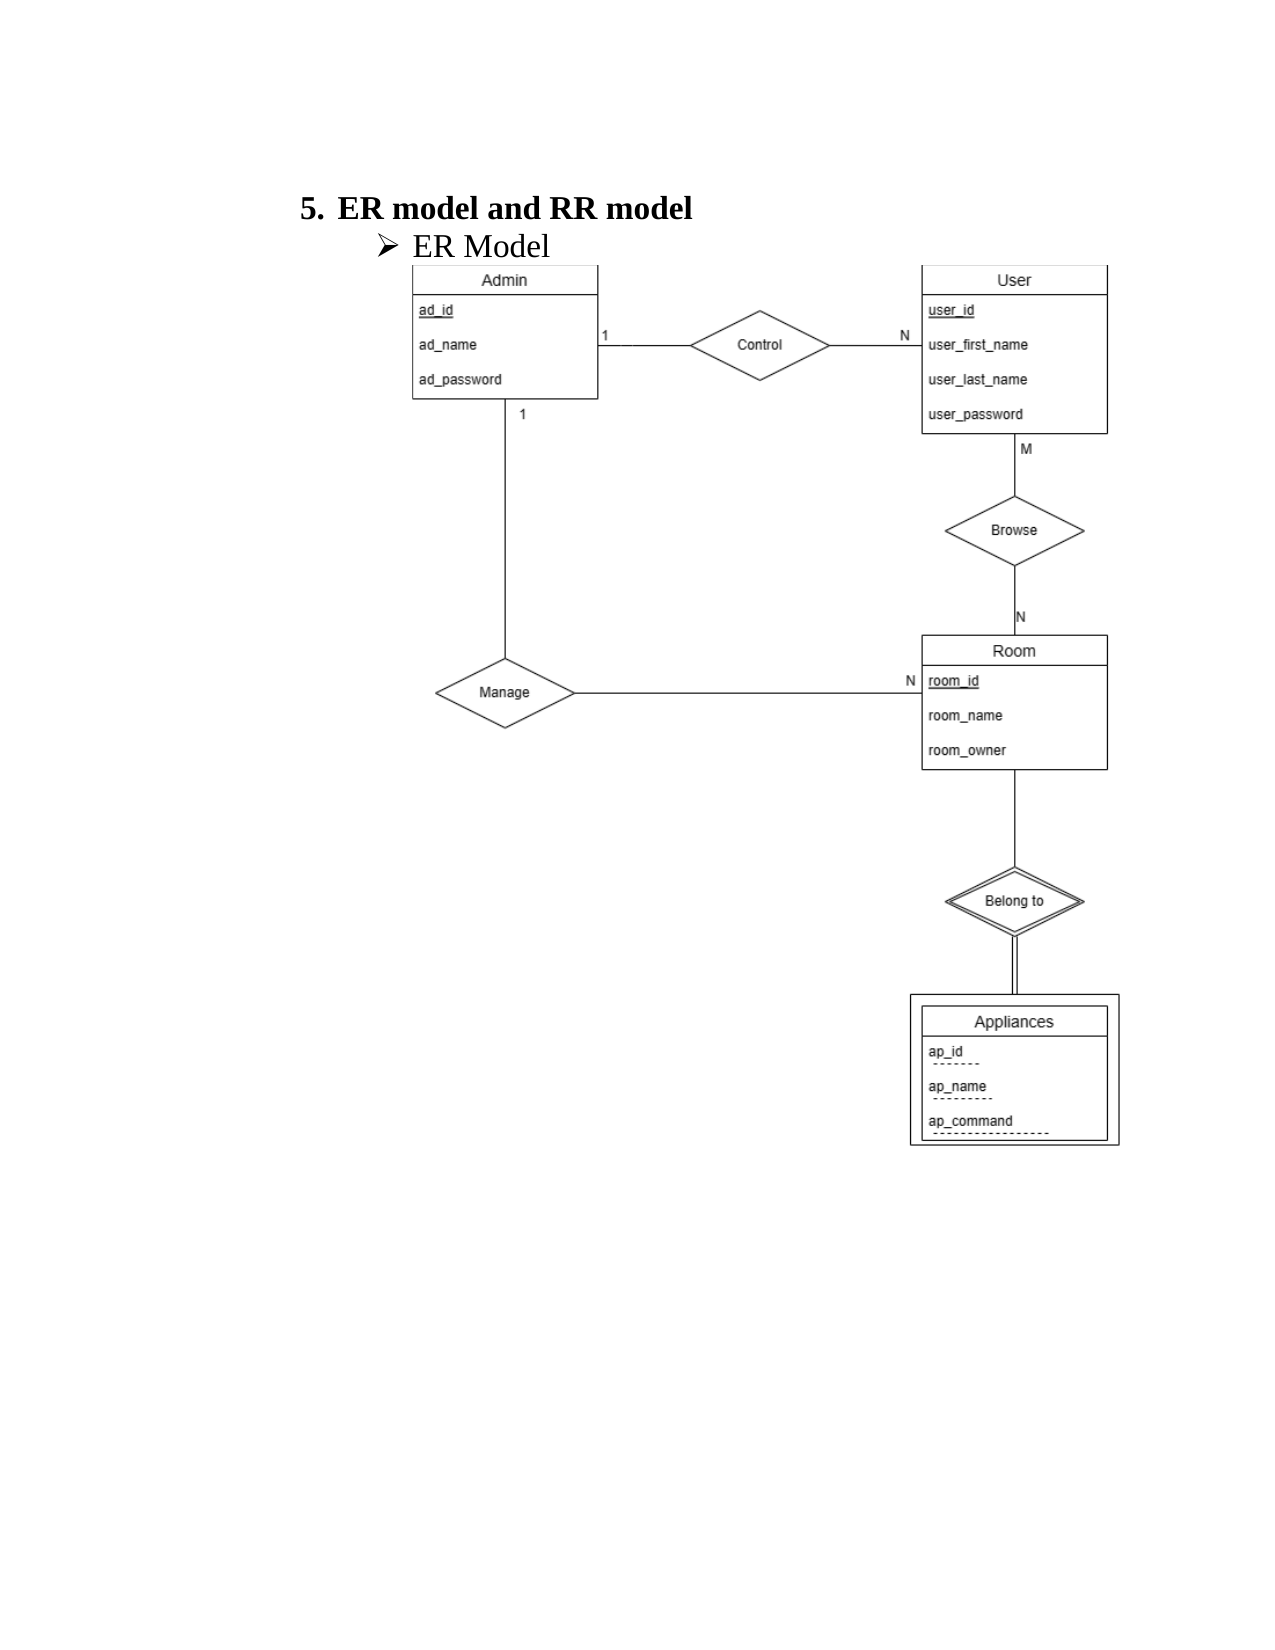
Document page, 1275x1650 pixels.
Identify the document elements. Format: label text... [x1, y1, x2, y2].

picture [412, 265, 1122, 1148]
list ER model and RR model [300, 188, 1088, 227]
list ER Model [375, 227, 1088, 265]
